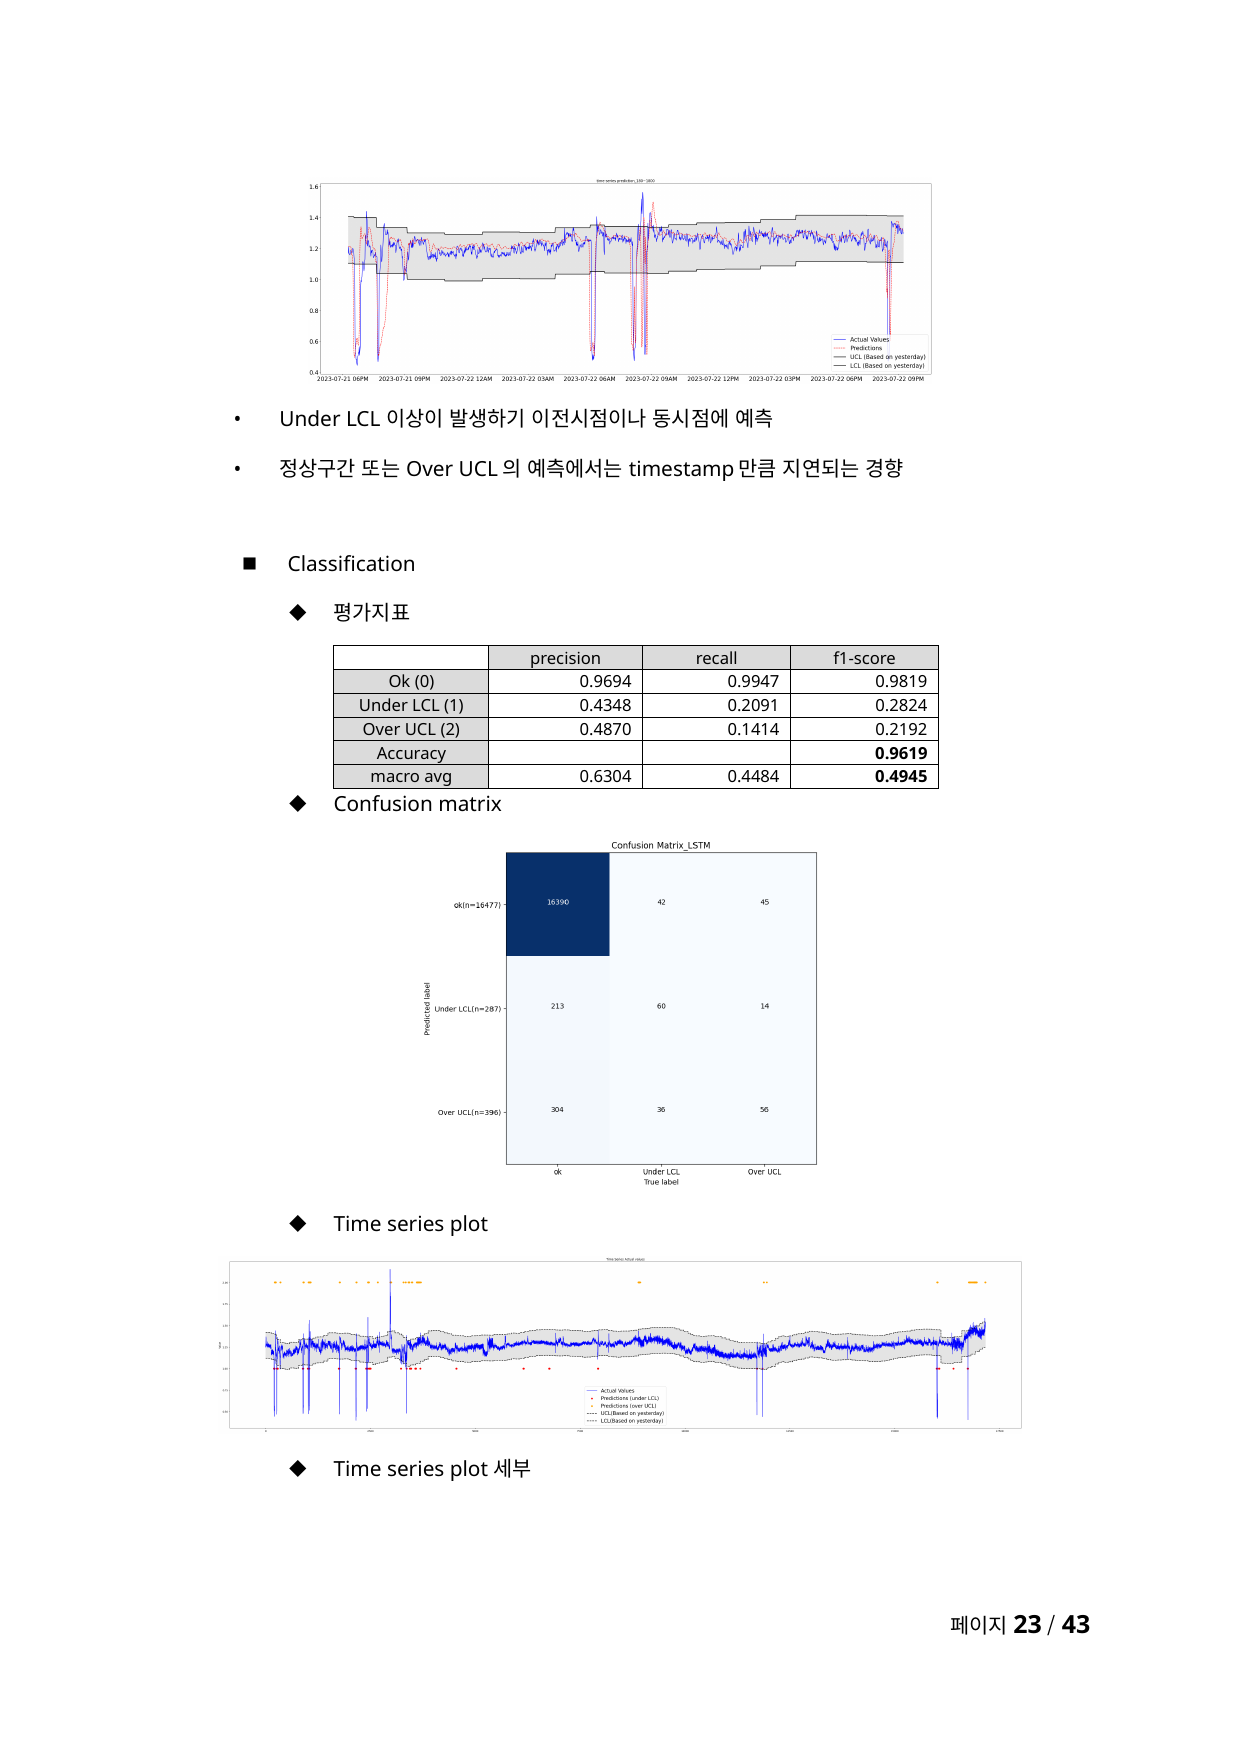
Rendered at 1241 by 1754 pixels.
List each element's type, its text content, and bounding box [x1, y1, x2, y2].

table_cell 0.9694 [489, 670, 642, 693]
table_cell Ok (0) [334, 670, 488, 693]
picture [307, 177, 933, 384]
list Classification [242, 549, 1090, 577]
list Under LCL 이상이 발생하기 이전시점이나 동시점에 예측 [233, 403, 1090, 433]
picture [419, 836, 821, 1191]
table_cell 0.4348 [489, 694, 642, 717]
table_header precision [489, 646, 642, 669]
picture [217, 1256, 1023, 1434]
table_cell Over UCL (2) [334, 718, 488, 740]
table_cell 0.1414 [643, 718, 790, 740]
table_cell 0.6304 [489, 765, 642, 788]
table_header f1-score [791, 646, 938, 669]
table_cell 0.4945 [791, 765, 938, 788]
table_cell 0.4484 [643, 765, 790, 788]
table_cell macro avg [334, 765, 488, 788]
table_cell 0.9947 [643, 670, 790, 693]
list Time series plot [287, 1209, 1090, 1238]
list Confusion matrix [287, 789, 1090, 817]
list 정상구간 또는 Over UCL의 예측에서는 timestamp만큼 지연되는 경향 [233, 452, 1090, 482]
table_cell 0.4870 [489, 718, 642, 740]
list 평가지표 [287, 596, 1090, 626]
table_cell 0.2824 [791, 694, 938, 717]
table_header recall [643, 646, 790, 669]
table_cell [643, 741, 790, 764]
table_cell Accuracy [334, 741, 488, 764]
table_cell 0.9619 [791, 741, 938, 764]
list Time series plot 세부 [287, 1453, 1090, 1483]
table_cell 0.9819 [791, 670, 938, 693]
table_cell 0.2091 [643, 694, 790, 717]
table_cell Under LCL (1) [334, 694, 488, 717]
table_cell 0.2192 [791, 718, 938, 740]
table_header [334, 646, 488, 669]
table_cell [489, 741, 642, 764]
